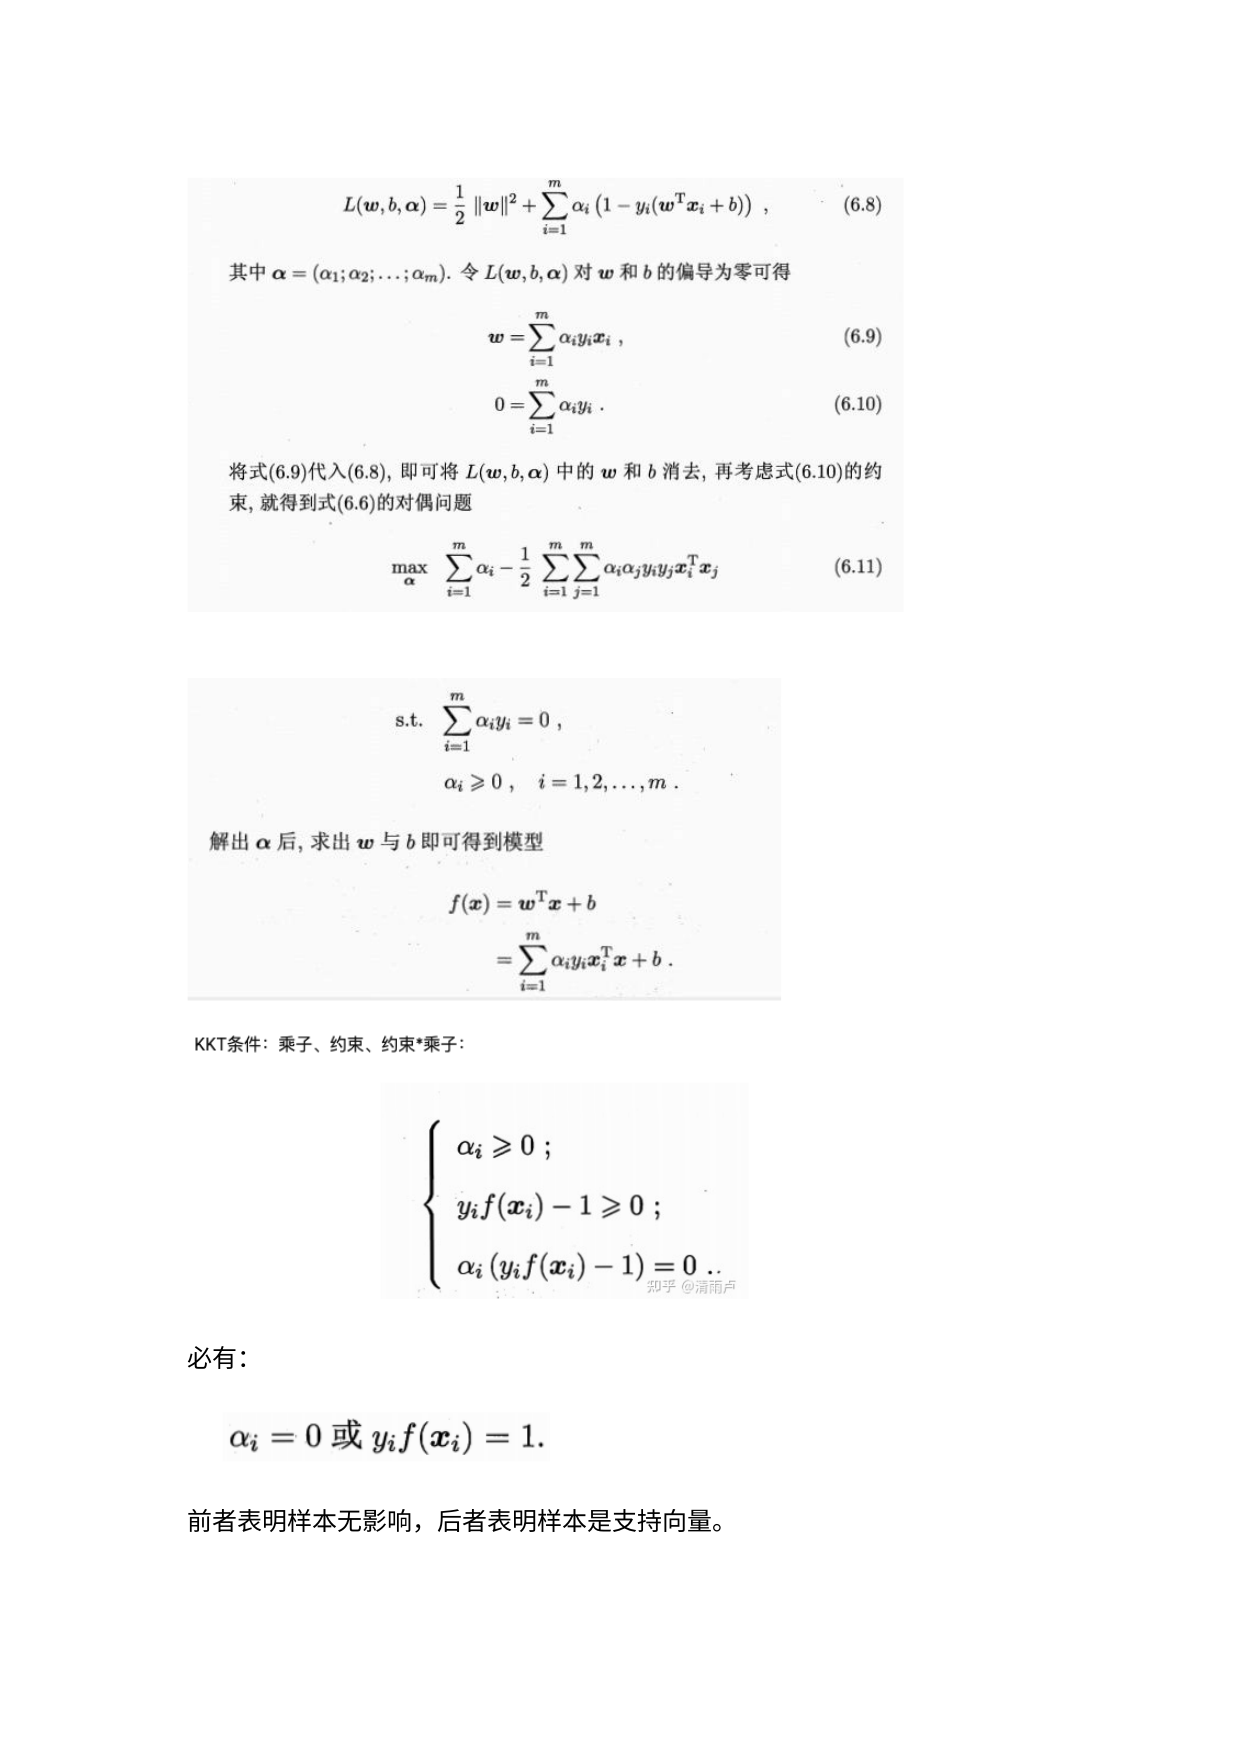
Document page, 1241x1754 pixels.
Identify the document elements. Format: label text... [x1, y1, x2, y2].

text 必有： [187, 1324, 1053, 1389]
text 前者表明样本无影响，后者表明样本是支持向量。 [187, 1487, 1053, 1552]
picture [187, 678, 782, 1003]
picture [187, 167, 908, 612]
picture [218, 1410, 550, 1470]
picture [187, 1029, 758, 1299]
